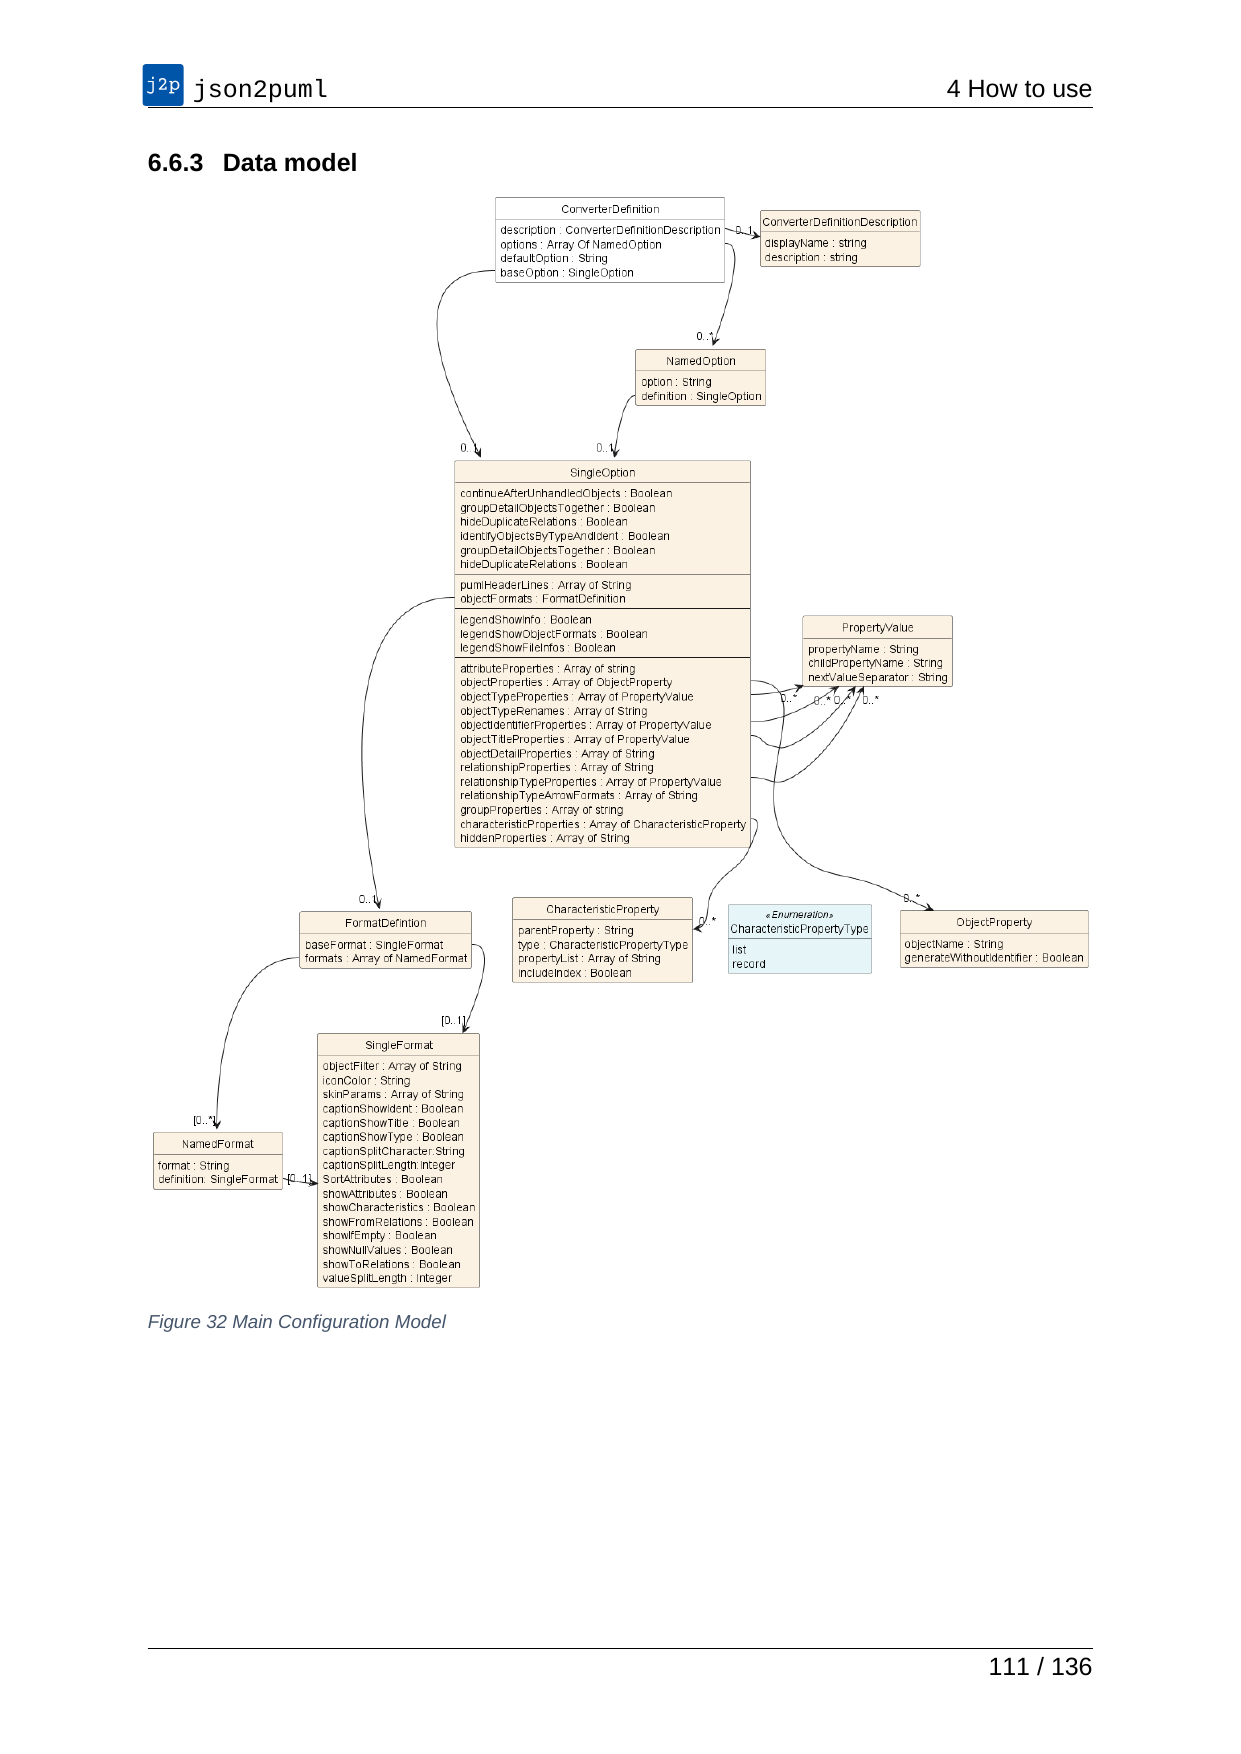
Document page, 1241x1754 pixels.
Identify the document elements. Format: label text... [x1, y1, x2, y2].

text Figure 32 Main Configuration Model [148, 1311, 1093, 1332]
picture [142, 64, 184, 106]
subtitle Data model [148, 148, 1093, 176]
picture [147, 191, 1093, 1292]
